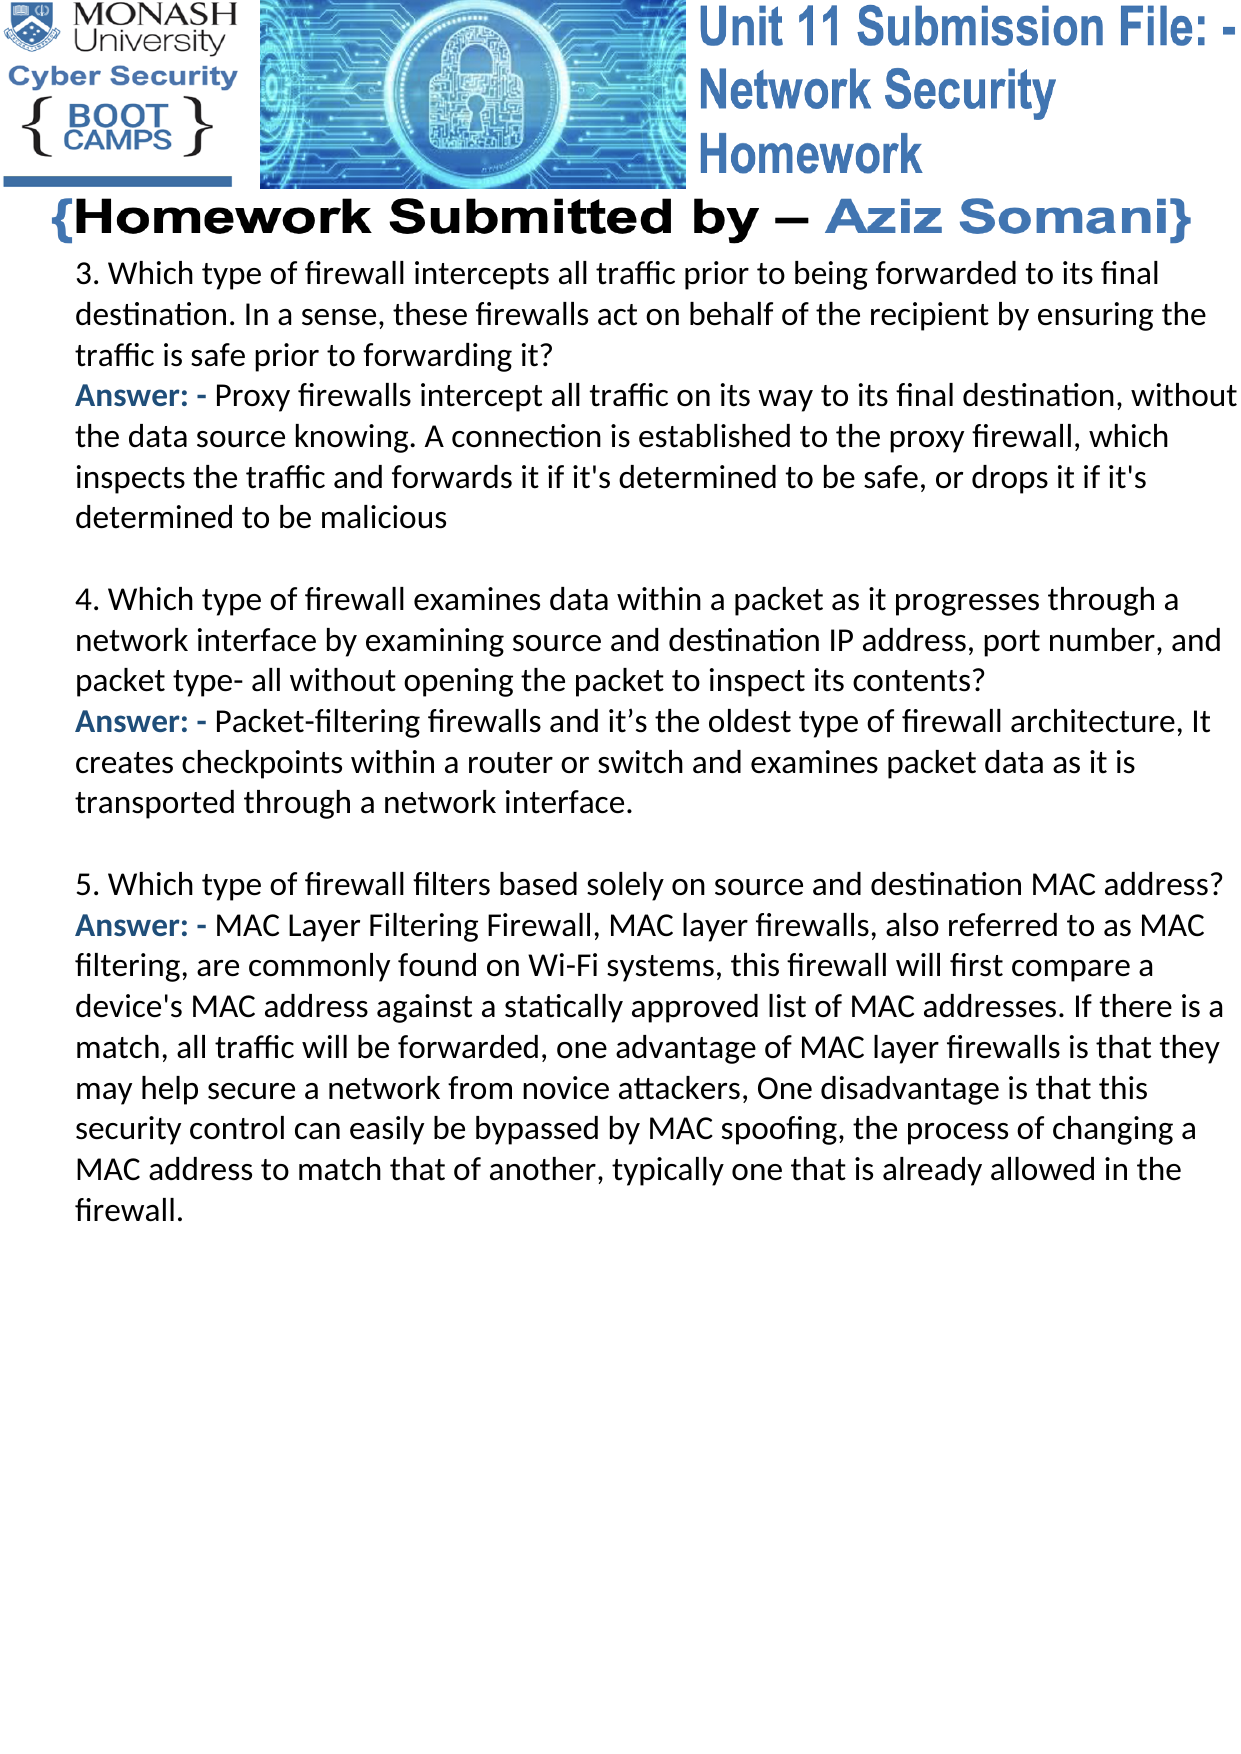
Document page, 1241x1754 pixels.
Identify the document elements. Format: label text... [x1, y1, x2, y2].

text 3. Which type of firewall intercepts all traffic prior to being forwarded to its final destination. In a sense, these firewalls act on behalf of the recipient by ensuring the traffic is safe prior to forwarding it? [75, 252, 1240, 374]
text Answer: - MAC Layer Filtering Firewall, MAC layer firewalls, also referred to as MAC filtering, are commonly found on Wi-Fi systems, this firewall will first compare a device's MAC address against a statically approved list of MAC addresses. If there is a match, all traffic will be forwarded, one advantage of MAC layer firewalls is that they may help secure a network from novice attackers, One disadvantage is that this security control can easily be bypassed by MAC spoofing, the process of changing a MAC address to match that of another, typically one that is already allowed in the firewall. [75, 904, 1240, 1229]
text Answer: - Packet-filtering firewalls and it’s the oldest type of firewall architecture, It creates checkpoints within a router or switch and examines packet data as it is transported through a network interface. [75, 700, 1240, 822]
text 5. Which type of firewall filters based solely on source and destination MAC address? [75, 863, 1240, 904]
text Answer: - Proxy firewalls intercept all traffic on its way to its final destination, without the data source knowing. A connection is established to the proxy firewall, which inspects the traffic and forwards it if it's determined to be safe, or drops it if it's determined to be malicious [75, 374, 1240, 537]
text 4. Which type of firewall examines data within a packet as it progresses through a network interface by examining source and destination IP address, port number, and packet type- all without opening the packet to inspect its contents? [75, 578, 1240, 700]
picture [0, 0, 1241, 252]
